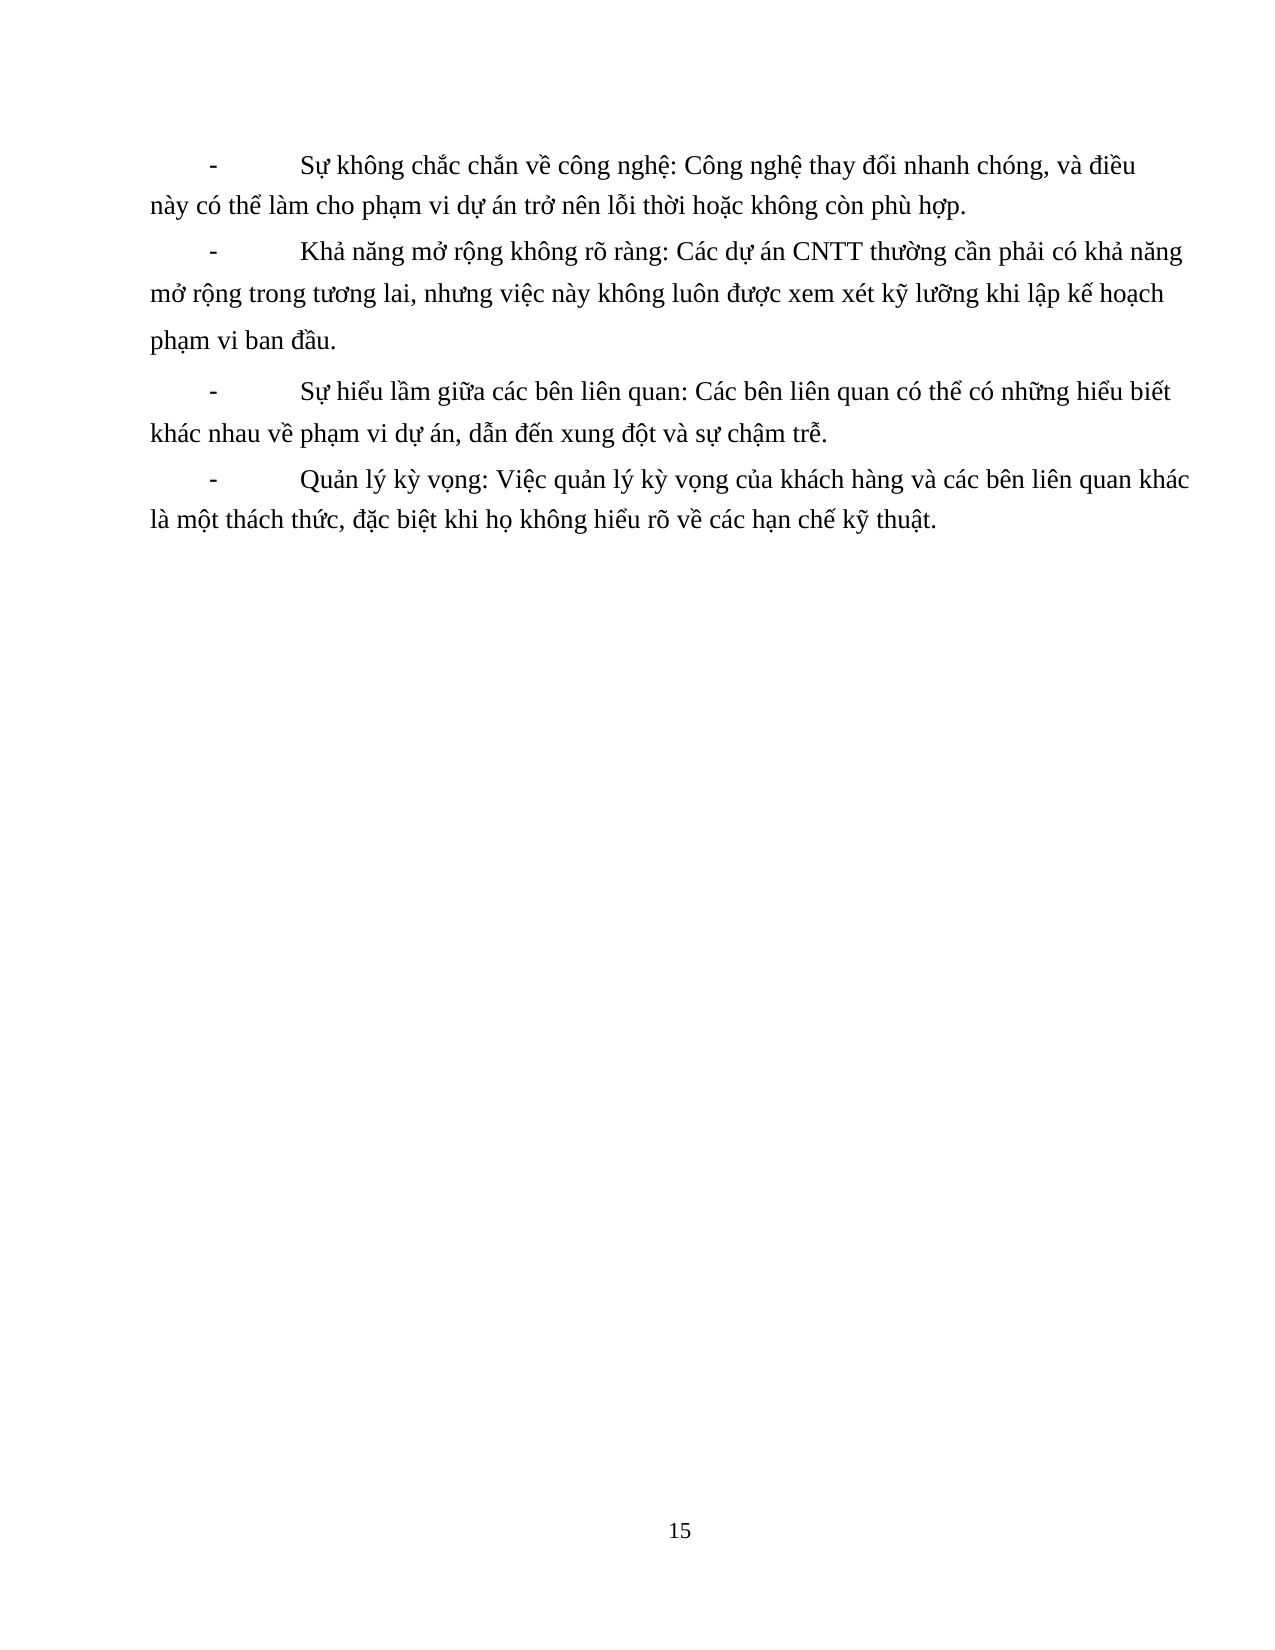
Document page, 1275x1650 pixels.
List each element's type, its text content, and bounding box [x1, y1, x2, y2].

text khác nhau về phạm vi dự án, dẫn đến xung đột và sự chậm trễ. [150, 418, 1275, 449]
list Sự hiểu lầm giữa các bên liên quan: Các bên liên quan có thể có những hiểu biết [209, 371, 1275, 408]
text mở rộng trong tương lai, nhưng việc này không luôn được xem xét kỹ lưỡng khi lập kế hoạch phạm vi ban đầu. [150, 277, 1166, 355]
list Sự không chắc chắn về công nghệ: Công nghệ thay đổi nhanh chóng, và điều này có thể làm cho phạm vi dự án trở nên lỗi thời hoặc không còn phù hợp. [150, 146, 1181, 220]
list Quản lý kỳ vọng: Việc quản lý kỳ vọng của khách hàng và các bên liên quan khác là một thách thức, đặc biệt khi họ không hiểu rõ về các hạn chế kỹ thuật. [150, 460, 1190, 534]
list Khả năng mở rộng không rõ ràng: Các dự án CNTT thường cần phải có khả năng [209, 231, 1275, 268]
